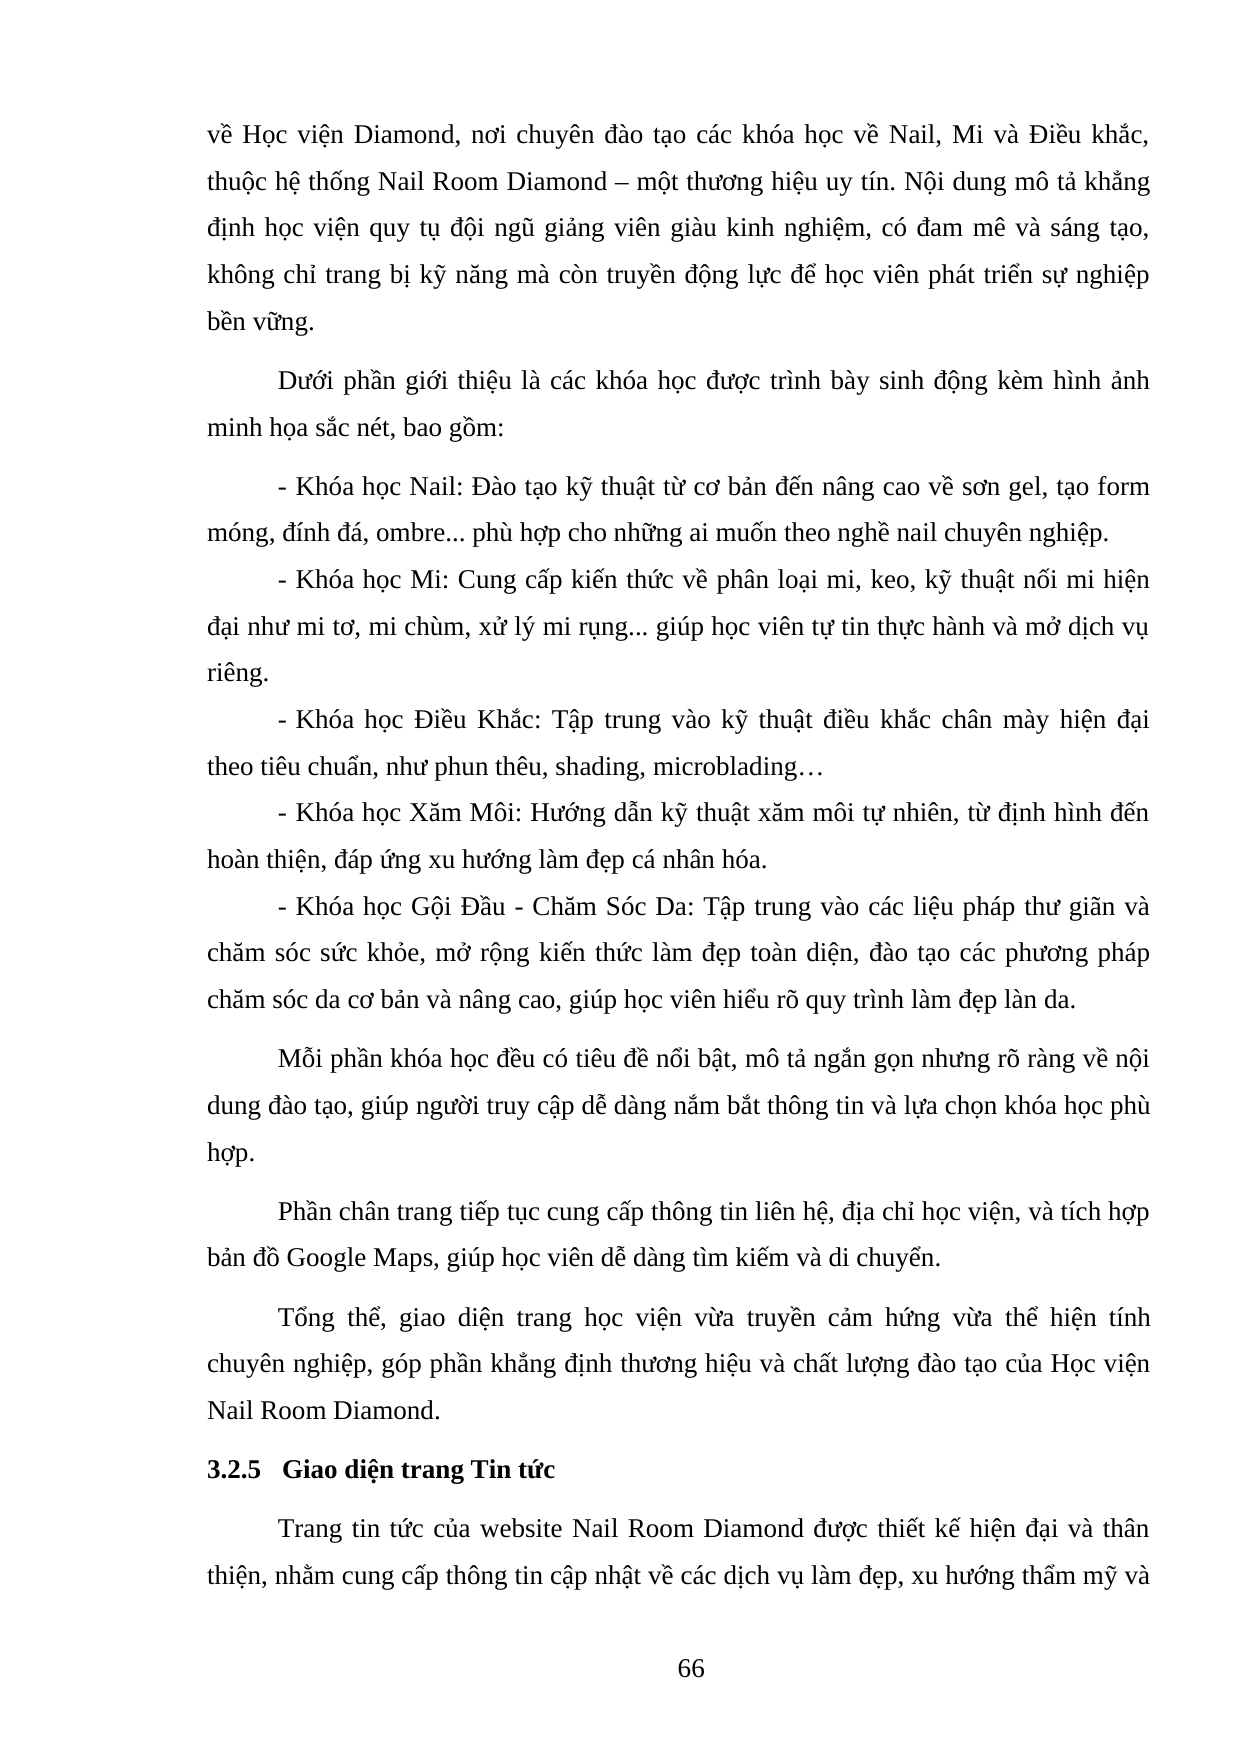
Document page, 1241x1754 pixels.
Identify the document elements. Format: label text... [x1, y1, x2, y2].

subtitle Giao diện trang Tin tức [207, 1453, 1152, 1484]
text Tổng thể, giao diện trang học viện vừa truyền cảm hứng vừa thể hiện tính chuyên nghiệp, góp phần khẳng định thương hiệu và chất lượng đào tạo của Học viện Nail Room Diamond. [207, 1301, 1152, 1425]
list Khóa học Xăm Môi: Hướng dẫn kỹ thuật xăm môi tự nhiên, từ định hình đến hoàn thiện, đáp ứng xu hướng làm đẹp cá nhân hóa. [207, 796, 1152, 874]
text Phần chân trang tiếp tục cung cấp thông tin liên hệ, địa chỉ học viện, và tích hợp bản đồ Google Maps, giúp học viên dễ dàng tìm kiếm và di chuyển. [207, 1195, 1152, 1273]
list Khóa học Mi: Cung cấp kiến thức về phân loại mi, keo, kỹ thuật nối mi hiện đại như mi tơ, mi chùm, xử lý mi rụng... giúp học viên tự tin thực hành và mở dịch vụ riêng. [207, 563, 1152, 688]
list Khóa học Điều Khắc: Tập trung vào kỹ thuật điều khắc chân mày hiện đại theo tiêu chuẩn, như phun thêu, shading, microblading… [207, 703, 1152, 781]
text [207, 1512, 1152, 1590]
list Khóa học Nail: Đào tạo kỹ thuật từ cơ bản đến nâng cao về sơn gel, tạo form móng, đính đá, ombre... phù hợp cho những ai muốn theo nghề nail chuyên nghiệp. [207, 470, 1152, 548]
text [207, 118, 1152, 336]
text Mỗi phần khóa học đều có tiêu đề nổi bật, mô tả ngắn gọn nhưng rõ ràng về nội dung đào tạo, giúp người truy cập dễ dàng nắm bắt thông tin và lựa chọn khóa học phù hợp. [207, 1042, 1152, 1167]
list Khóa học Gội Đầu - Chăm Sóc Da: Tập trung vào các liệu pháp thư giãn và chăm sóc sức khỏe, mở rộng kiến thức làm đẹp toàn diện, đào tạo các phương pháp chăm sóc da cơ bản và nâng cao, giúp học viên hiểu rõ quy trình làm đẹp làn da. [207, 890, 1152, 1014]
text Dưới phần giới thiệu là các khóa học được trình bày sinh động kèm hình ảnh minh họa sắc nét, bao gồm: [207, 364, 1152, 442]
